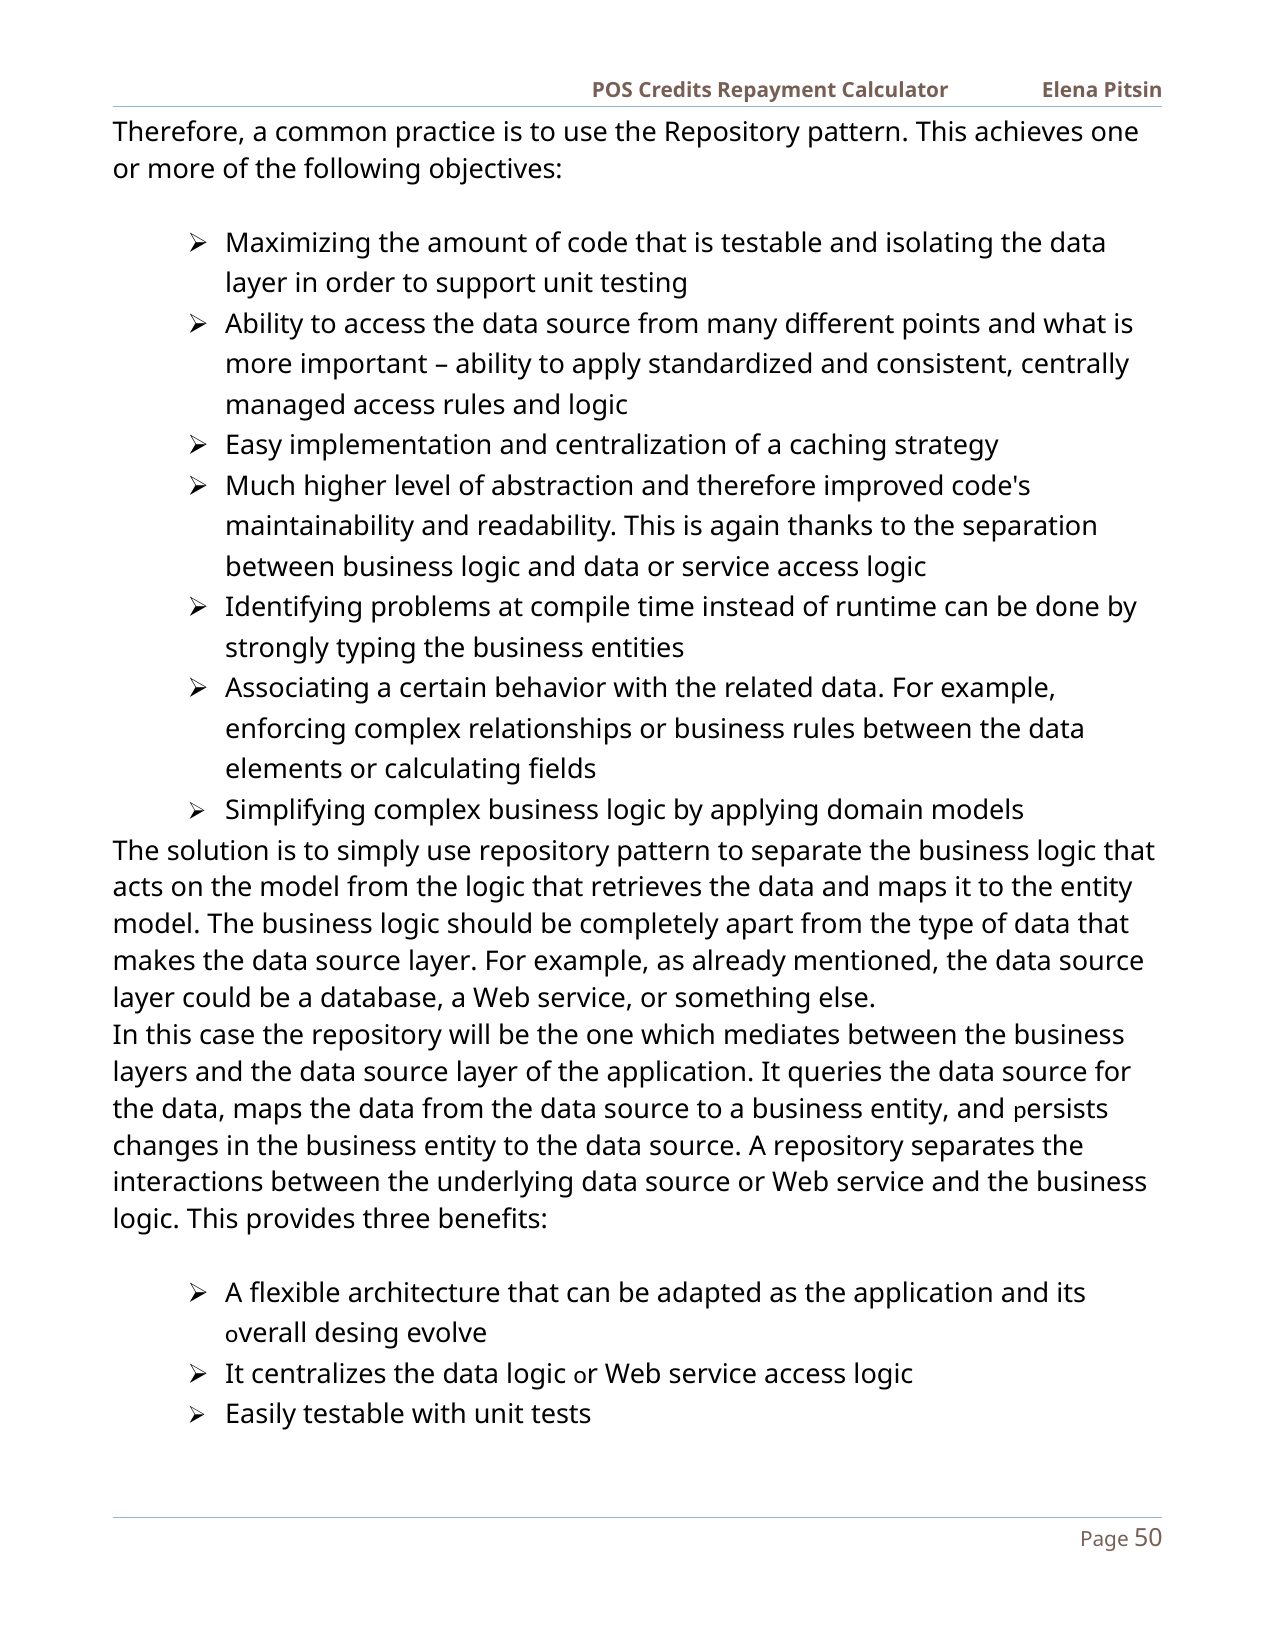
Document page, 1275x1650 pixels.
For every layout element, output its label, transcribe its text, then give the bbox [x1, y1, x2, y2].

list Easily testable with unit tests [187, 1395, 1162, 1432]
list Easy implementation and centralization of a caching strategy [187, 426, 1162, 463]
list Simplifying complex business logic by applying domain models [187, 790, 1162, 827]
list Associating a certain behavior with the related data. For example, enforcing complex relationships or business rules between the data elements or calculating fields [187, 669, 1162, 787]
list Identifying problems at compile time instead of runtime can be done by strongly typing the business entities [187, 588, 1162, 665]
list It centralizes the data logic оr Web service access logic [187, 1354, 1162, 1391]
text Therefore, a common practice is to use the Repository pattern. This achieves one or more of the following objectives: [112, 112, 1162, 186]
list Ability to access the data source from many different points and what is more important – ability to apply standardized and consistent, centrally managed access rules and logic [187, 304, 1162, 422]
list A flexible architecture that can be adapted as the application and its оverall desing evolve [187, 1273, 1162, 1351]
text The solution is to simply use repository pattern to separate the business logic that acts on the model from the logic that retrieves the data and maps it to the entity model. The business logic should be completely apart from the type of data that makes the data source layer. For example, as already mentioned, the data source layer could be a database, a Web service, or something else. [112, 831, 1162, 1015]
text In this case the repository will be the one which mediates between the business layers and the data source layer of the application. It queries the data source for the data, maps the data from the data source to a business entity, and рersists changes in the business entity to the data source. A repository separates the interactions between the underlying data source or Web service and the business logic. This provides three benefits: [112, 1015, 1162, 1237]
list Much higher level of abstraction and therefore improved code's maintainability and readability. This is again thanks to the separation between business logic and data or service access logic [187, 466, 1162, 584]
list Maximizing the amount of code that is testable and isolating the data layer in order to support unit testing [187, 223, 1162, 301]
